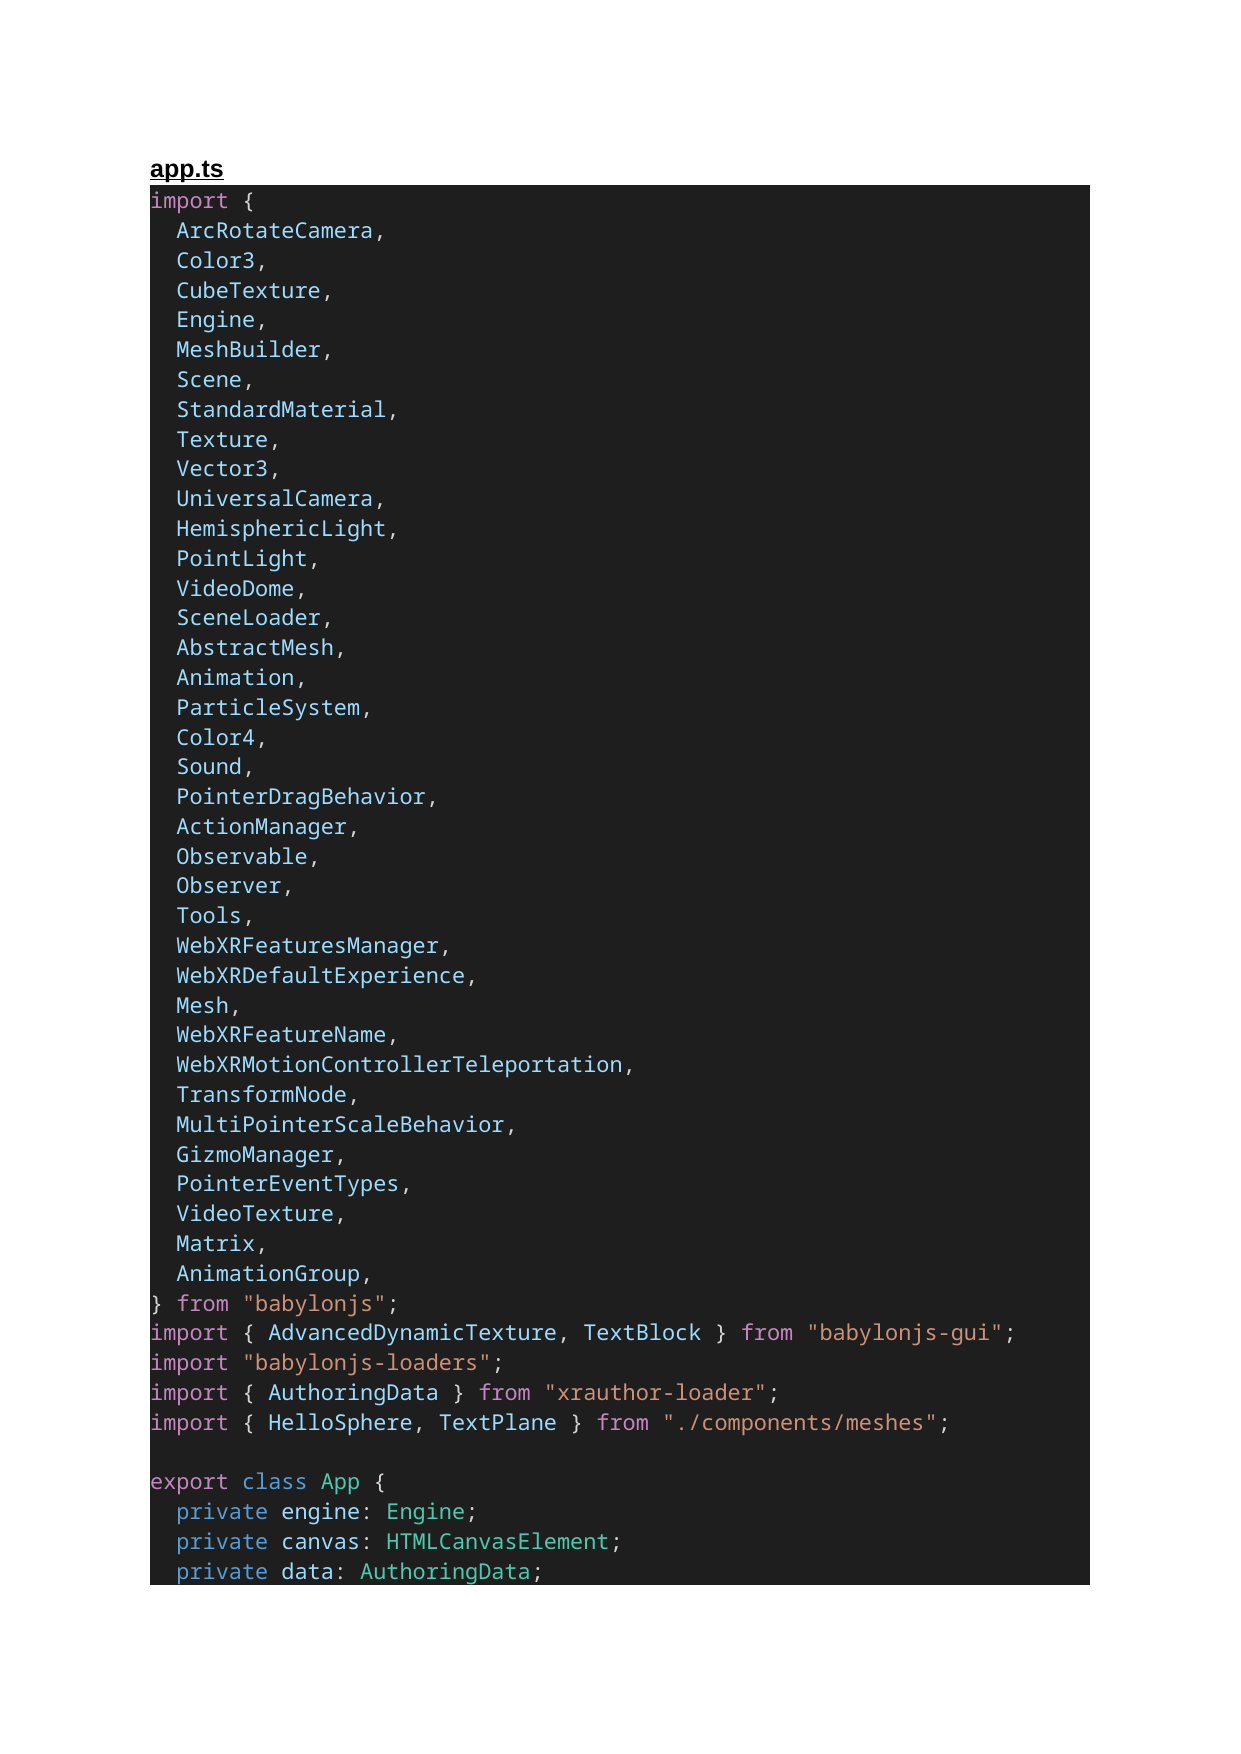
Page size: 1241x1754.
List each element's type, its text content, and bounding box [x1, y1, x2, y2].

text ArcRotateCamera, [150, 215, 1090, 245]
text PointLight, [150, 543, 1090, 572]
text private canvas: HTMLCanvasElement; [150, 1526, 1090, 1556]
text ActionManager, [150, 811, 1090, 841]
text } from "babylonjs"; [150, 1287, 1090, 1317]
text Tools, [150, 900, 1090, 930]
text import { AdvancedDynamicTexture, TextBlock } from "babylonjs-gui"; [150, 1317, 1090, 1347]
text AbstractMesh, [150, 632, 1090, 662]
text import { AuthoringData } from "xrauthor-loader"; [150, 1377, 1090, 1407]
text Matrix, [150, 1228, 1090, 1258]
text WebXRMotionControllerTeleportation, [150, 1049, 1090, 1079]
text CubeTexture, [150, 274, 1090, 304]
text import { HelloSphere, TextPlane } from "./components/meshes"; [150, 1407, 1090, 1436]
text Texture, [150, 423, 1090, 453]
text Color3, [150, 245, 1090, 274]
text VideoTexture, [150, 1198, 1090, 1228]
text WebXRFeatureName, [150, 1019, 1090, 1049]
text SceneLoader, [150, 602, 1090, 632]
text Observer, [150, 870, 1090, 900]
text Color4, [150, 721, 1090, 751]
text VideoDome, [150, 572, 1090, 602]
text Engine, [150, 304, 1090, 334]
text ParticleSystem, [150, 692, 1090, 721]
text PointerEventTypes, [150, 1168, 1090, 1198]
text Mesh, [150, 989, 1090, 1019]
text MeshBuilder, [150, 334, 1090, 364]
text StandardMaterial, [150, 394, 1090, 423]
text export class App { [150, 1466, 1090, 1496]
text TransformNode, [150, 1079, 1090, 1109]
text WebXRFeaturesManager, [150, 930, 1090, 960]
text WebXRDefaultExperience, [150, 960, 1090, 989]
text import "babylonjs-loaders"; [150, 1347, 1090, 1377]
text private engine: Engine; [150, 1496, 1090, 1526]
text GizmoManager, [150, 1138, 1090, 1168]
subtitle app.ts [150, 154, 1090, 183]
text Scene, [150, 364, 1090, 394]
text PointerDragBehavior, [150, 781, 1090, 811]
text Sound, [150, 751, 1090, 781]
text UniversalCamera, [150, 483, 1090, 513]
text Animation, [150, 662, 1090, 692]
text HemisphericLight, [150, 513, 1090, 543]
text Observable, [150, 841, 1090, 870]
text AnimationGroup, [150, 1258, 1090, 1287]
text private data: AuthoringData; [150, 1556, 1090, 1585]
text Vector3, [150, 453, 1090, 483]
text MultiPointerScaleBehavior, [150, 1109, 1090, 1138]
text import { [150, 185, 1090, 215]
